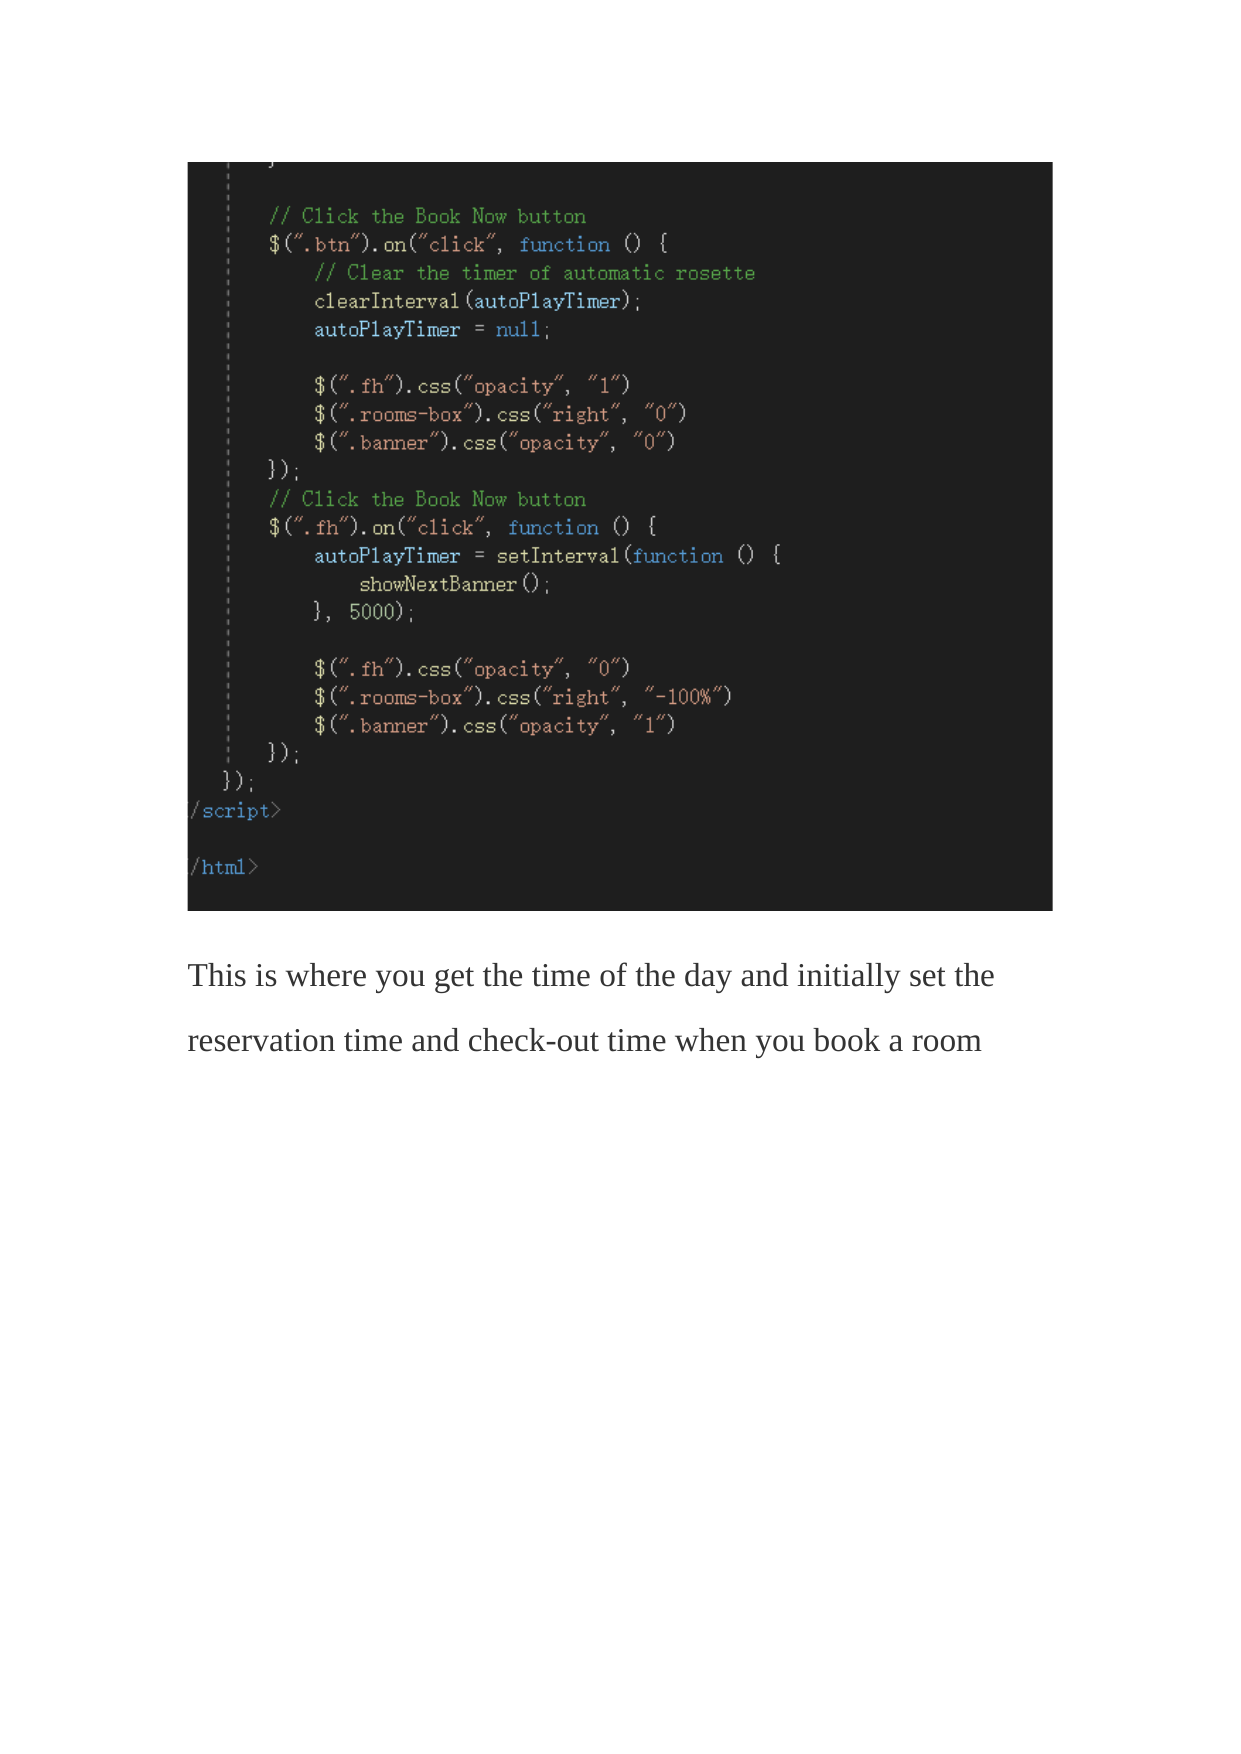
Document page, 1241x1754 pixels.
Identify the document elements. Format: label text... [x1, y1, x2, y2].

picture [187, 162, 1053, 911]
text This is where you get the time of the day and initially set the reservation time and check-out time when you book a room [187, 942, 1053, 1072]
